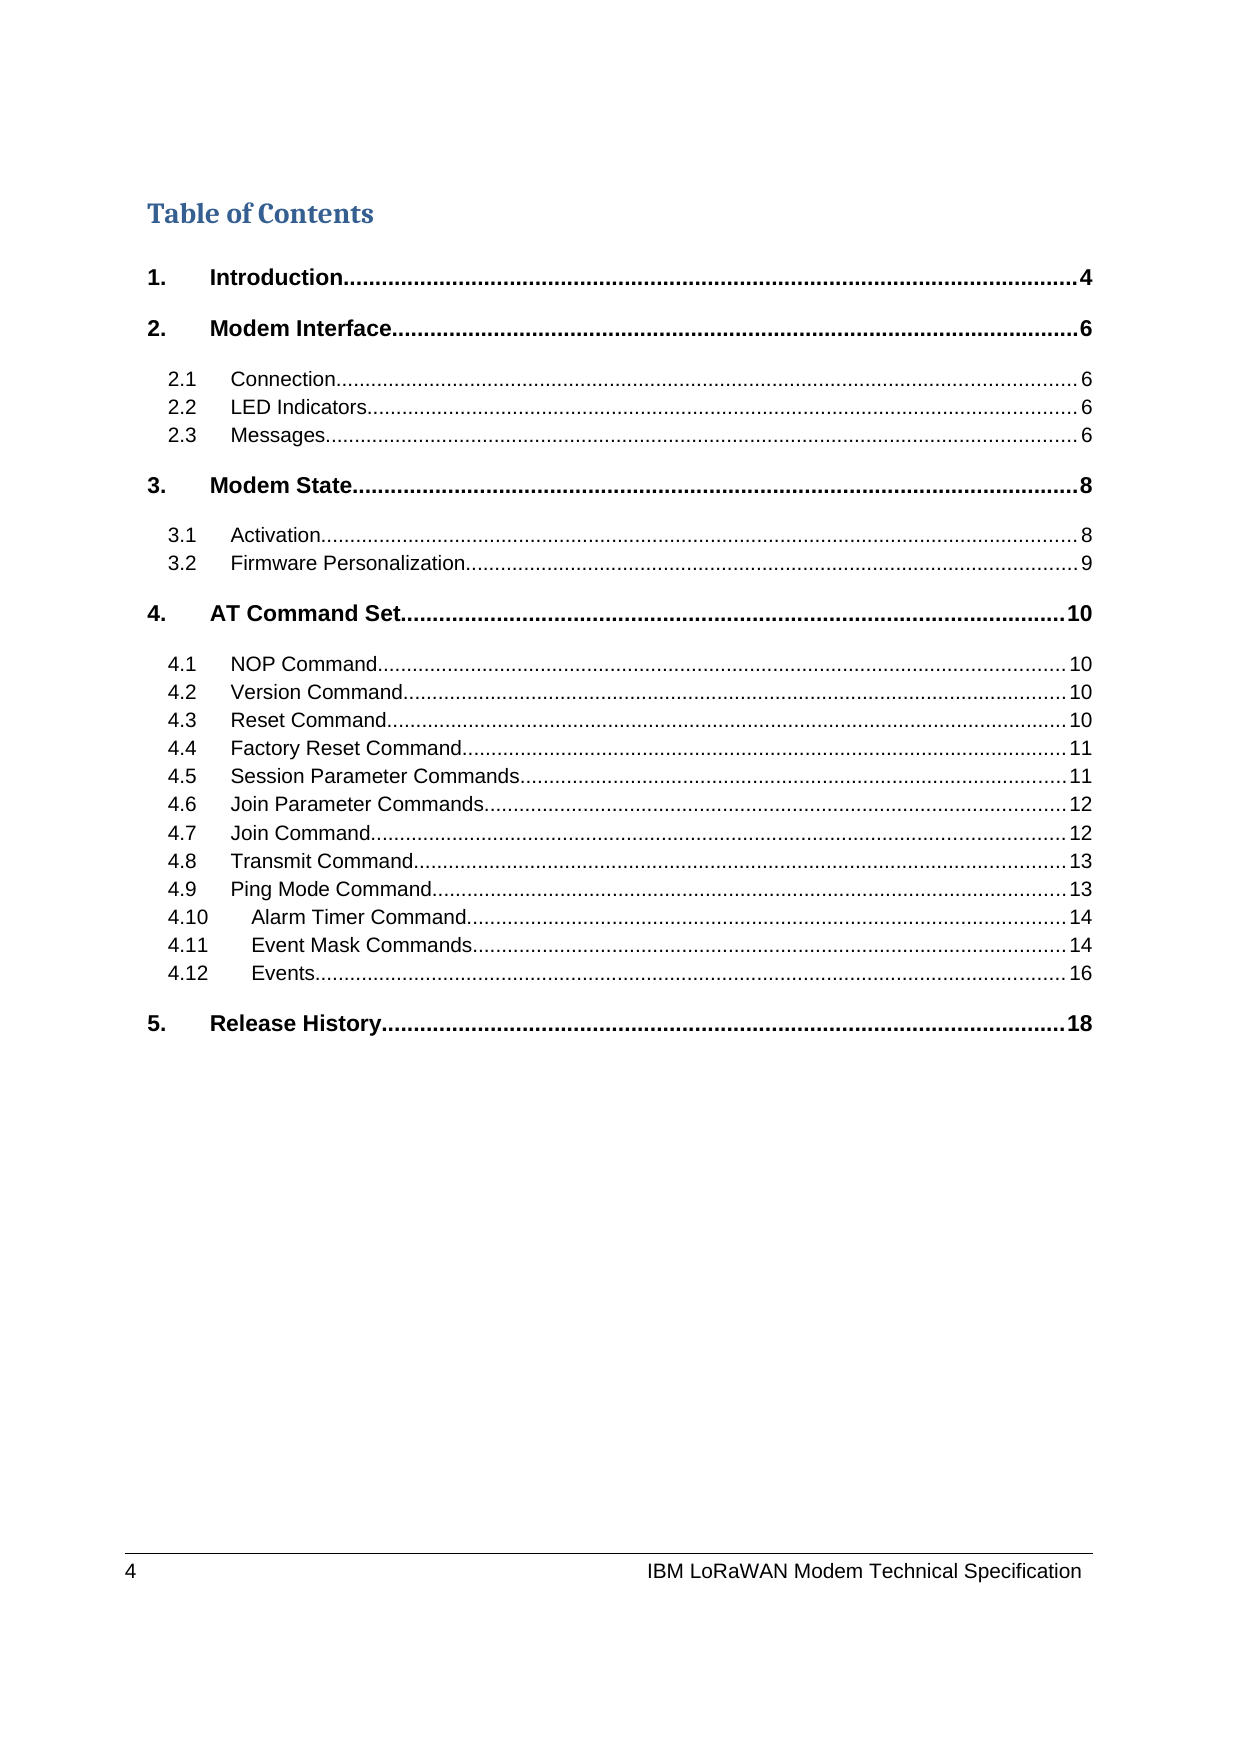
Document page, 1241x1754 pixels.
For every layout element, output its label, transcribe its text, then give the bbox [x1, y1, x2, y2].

subtitle Table of Contents [147, 197, 1093, 231]
text 3. Modem State 8 [147, 472, 1093, 498]
text 5. Release History 18 [147, 1010, 1093, 1036]
text 4.8 Transmit Command 13 [168, 848, 1093, 872]
text 4.1 NOP Command 10 [168, 652, 1093, 676]
text 4.7 Join Command 12 [168, 820, 1093, 844]
text 2.1 Connection 6 [168, 367, 1093, 391]
text 2.3 Messages 6 [168, 423, 1093, 447]
text 4.5 Session Parameter Commands 11 [168, 764, 1093, 788]
text 4.10 Alarm Timer Command 14 [168, 905, 1093, 929]
text 4.9 Ping Mode Command 13 [168, 877, 1093, 901]
text 3.1 Activation 8 [168, 523, 1093, 547]
text 4.4 Factory Reset Command 11 [168, 736, 1093, 760]
text 1. Introduction 4 [147, 264, 1093, 290]
text 2.2 LED Indicators 6 [168, 395, 1093, 419]
text 4.3 Reset Command 10 [168, 708, 1093, 732]
text 3.2 Firmware Personalization 9 [168, 551, 1093, 575]
text 2. Modem Interface 6 [147, 315, 1093, 342]
text 4. AT Command Set 10 [147, 600, 1093, 627]
text 4.11 Event Mask Commands 14 [168, 933, 1093, 957]
text 4.2 Version Command 10 [168, 680, 1093, 704]
text 4.12 Events 16 [168, 961, 1093, 985]
text 4.6 Join Parameter Commands 12 [168, 792, 1093, 816]
